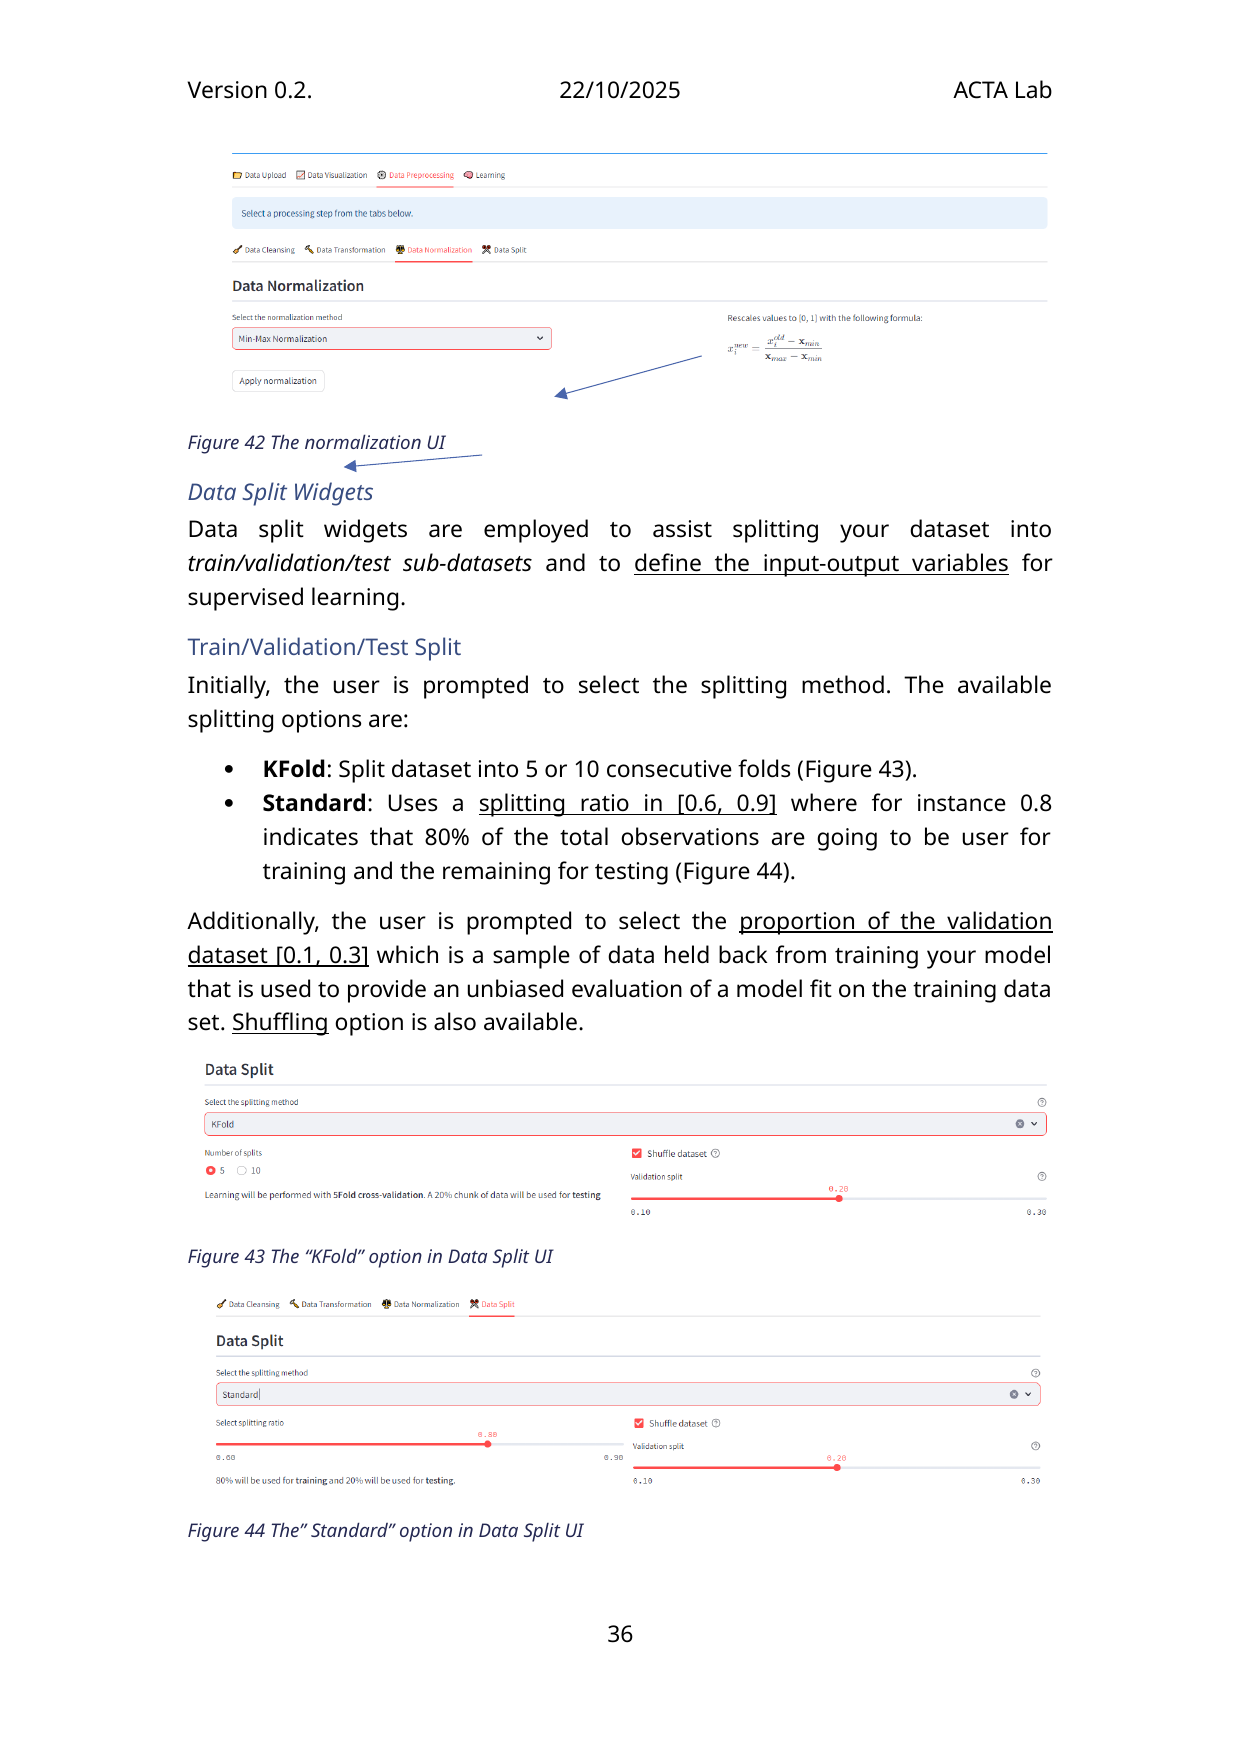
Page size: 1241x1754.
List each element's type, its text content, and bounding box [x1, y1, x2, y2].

text Additionally, the user is prompted to select the proportion of the validation dataset [0.1, 0.3] which is a sample of data held back from training your model that is used to provide an unbiased evaluation of a model fit on the training data set. Shuffling option is also available. [187, 905, 1053, 1038]
list Standard: Uses a splitting ratio in [0.6, 0.9] where for instance 0.8 indicates that 80% of the total observations are going to be user for training and the remaining for testing (Figure 44). [225, 787, 1053, 886]
text Figure 43 The “KFold” option in Data Split UI [187, 1243, 1053, 1269]
picture [187, 1056, 1053, 1224]
picture [187, 150, 1053, 410]
subtitle Data Split Widgets [187, 476, 1053, 507]
list KFold: Split dataset into 5 or 10 consecutive folds (Figure 43). [225, 753, 1053, 785]
subtitle Train/Validation/Test Split [187, 631, 1053, 663]
text Figure 44 The” Standard” option in Data Split UI [187, 1517, 1053, 1543]
text Data split widgets are employed to assist splitting your dataset into train/validation/test sub-datasets and to define the input-output variables for supervised learning. [187, 513, 1053, 612]
text Initially, the user is prompted to select the splitting method. The available splitting options are: [187, 669, 1053, 734]
text Figure 42 The normalization UI [187, 429, 1053, 455]
picture [187, 1289, 1053, 1499]
